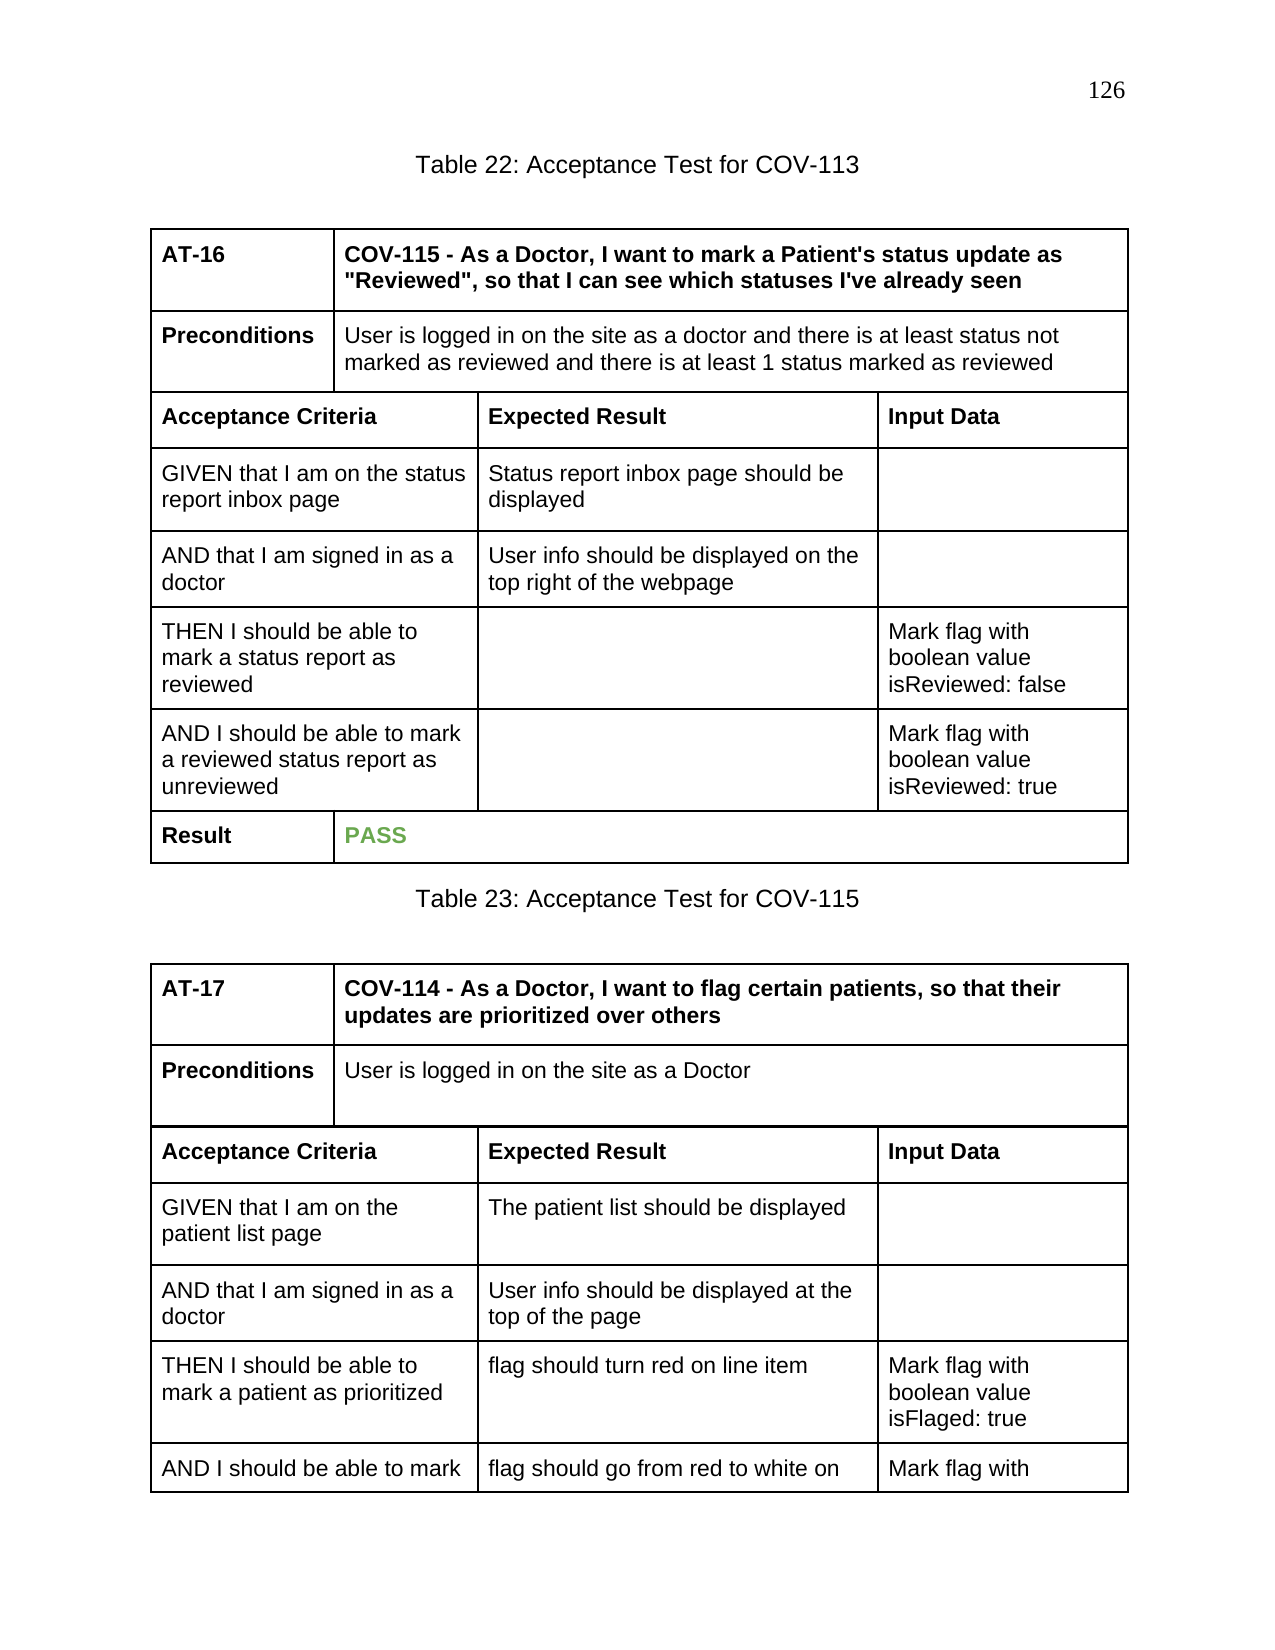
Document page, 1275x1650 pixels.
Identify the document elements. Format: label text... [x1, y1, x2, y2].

table_cell Preconditions [152, 312, 333, 391]
table_cell The patient list should be displayed [479, 1184, 877, 1264]
table_cell [479, 710, 877, 809]
table_cell AND that I am signed in as a doctor [152, 532, 477, 606]
table_cell Mark flag with boolean value isFlaged: true [879, 1342, 1127, 1442]
table_header COV-114 - As a Doctor, I want to flag certain patients, so that their updates are prioritized over others [335, 965, 1127, 1044]
table_header AT-16 [152, 230, 333, 309]
table_cell [879, 532, 1127, 606]
table_cell Preconditions [152, 1046, 333, 1125]
table_cell flag should turn red on line item [479, 1342, 877, 1442]
table_cell Acceptance Criteria [152, 393, 477, 447]
table_cell GIVEN that I am on the status report inbox page [152, 449, 477, 530]
table_cell User info should be displayed on the top right of the webpage [479, 532, 877, 606]
table_cell AND that I am signed in as a doctor [152, 1266, 477, 1340]
table_cell Result [152, 812, 333, 862]
table_header COV-115 - As a Doctor, I want to mark a Patient's status update as "Reviewed", so that I can see which statuses I've already seen [335, 230, 1127, 309]
table_cell Expected Result [479, 1128, 877, 1182]
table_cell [152, 1444, 477, 1491]
table_cell Mark flag with boolean value isReviewed: false [879, 608, 1127, 707]
table_cell Input Data [879, 1128, 1127, 1182]
table_cell AND I should be able to mark a reviewed status report as unreviewed [152, 710, 477, 809]
table_cell [879, 1266, 1127, 1340]
table_cell User is logged in on the site as a Doctor [335, 1046, 1127, 1125]
table_cell [879, 1184, 1127, 1264]
table_cell User info should be displayed at the top of the page [479, 1266, 877, 1340]
table_header AT-17 [152, 965, 333, 1044]
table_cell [479, 1444, 877, 1491]
table_cell Status report inbox page should be displayed [479, 449, 877, 530]
table_cell Acceptance Criteria [152, 1128, 477, 1182]
table_cell GIVEN that I am on the patient list page [152, 1184, 477, 1264]
table_cell Mark flag with boolean value isReviewed: true [879, 710, 1127, 809]
text Table 23: Acceptance Test for COV-115 [150, 884, 1125, 913]
table_cell User is logged in on the site as a doctor and there is at least status not marked as reviewed and there is at least 1 status marked as reviewed [335, 312, 1127, 391]
table_cell THEN I should be able to mark a patient as prioritized [152, 1342, 477, 1442]
text Table 22: Acceptance Test for COV-113 [150, 150, 1125, 179]
table_cell PASS [335, 812, 1127, 862]
table_cell THEN I should be able to mark a status report as reviewed [152, 608, 477, 707]
table_cell [479, 608, 877, 707]
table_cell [879, 1444, 1127, 1491]
table_cell Expected Result [479, 393, 877, 447]
table_cell Input Data [879, 393, 1127, 447]
table_cell [879, 449, 1127, 530]
